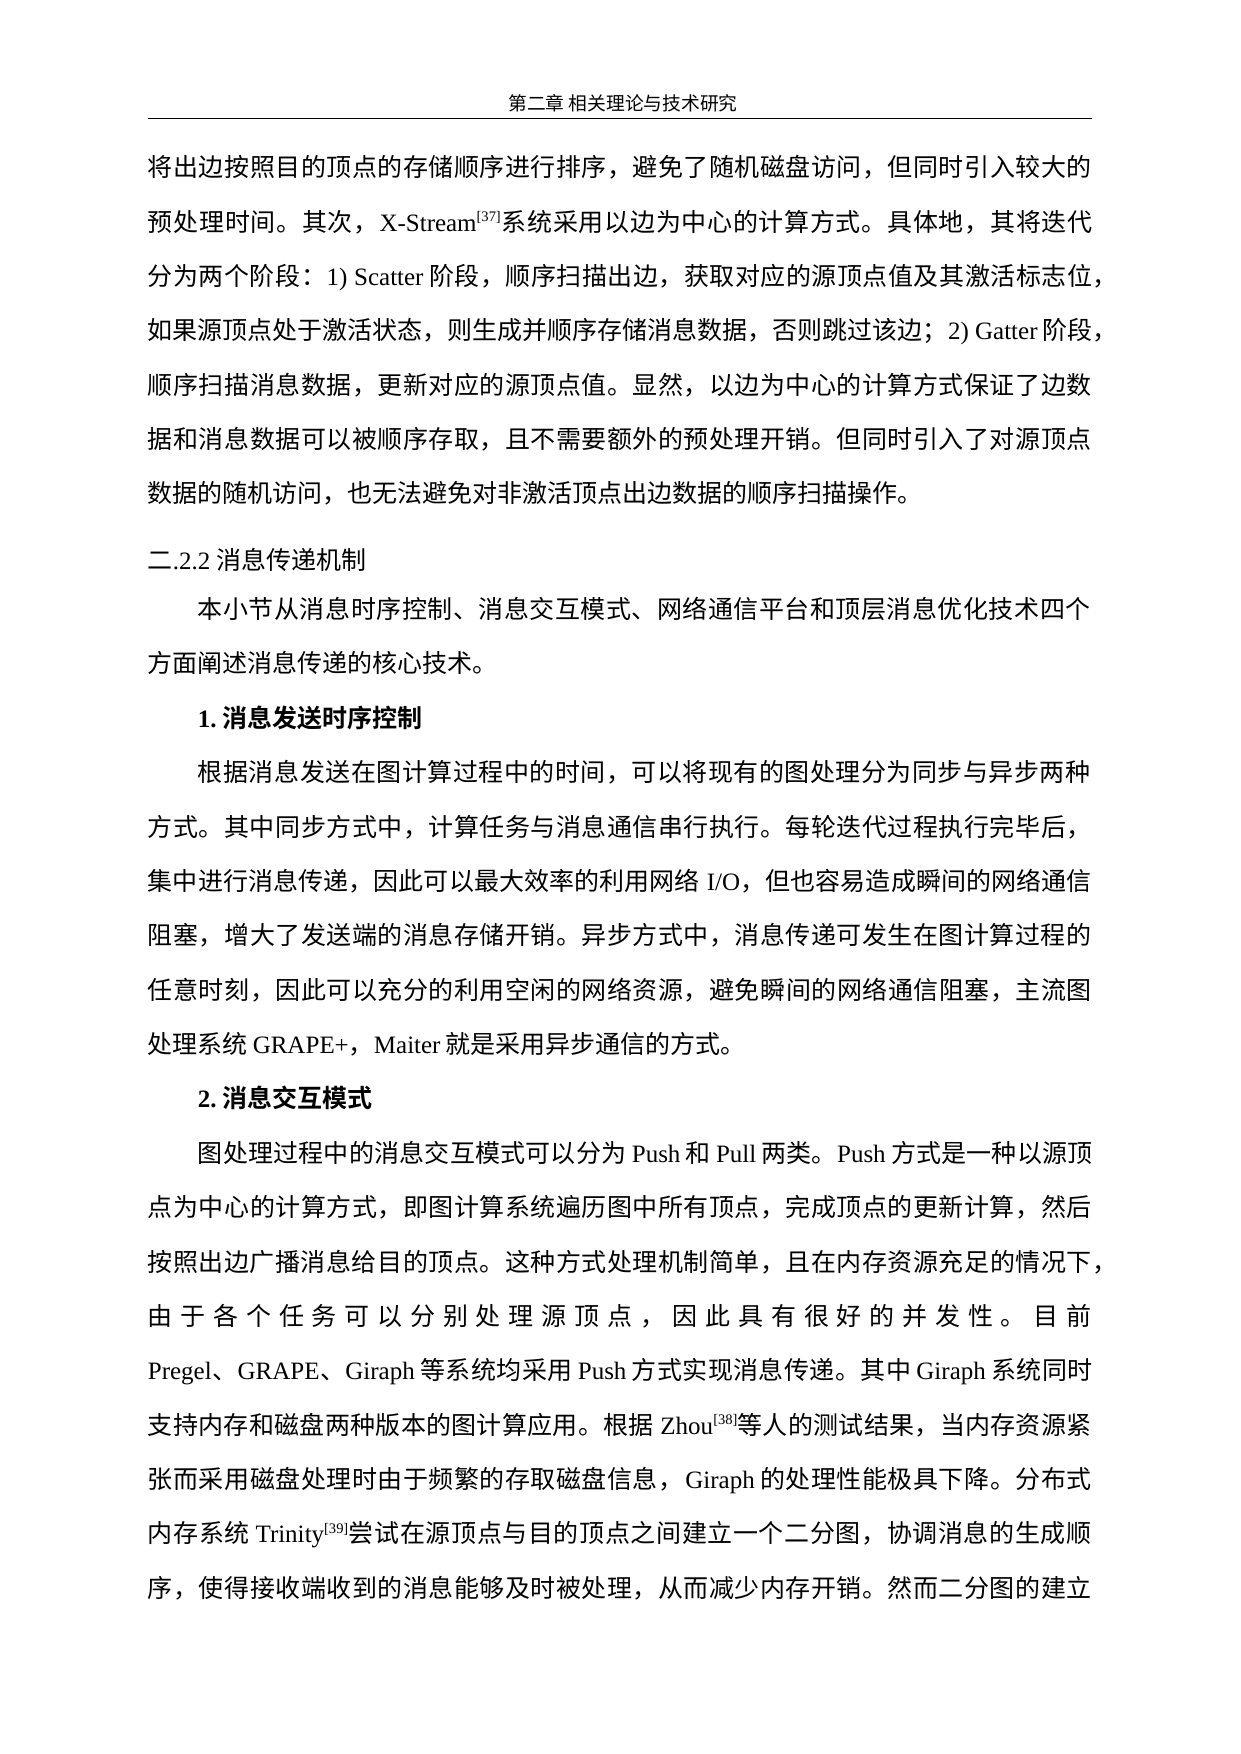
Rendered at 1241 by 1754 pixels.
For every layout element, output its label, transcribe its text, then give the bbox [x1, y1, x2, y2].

text 本小节从消息时序控制、消息交互模式、网络通信平台和顶层消息优化技术四个方面阐述消息传递的核心技术。 [148, 589, 1092, 680]
text 2. 消息交互模式 [148, 1079, 1092, 1115]
text 1. 消息发送时序控制 [148, 698, 1092, 734]
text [148, 148, 1092, 510]
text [148, 1133, 1092, 1604]
text 根据消息发送在图计算过程中的时间，可以将现有的图处理分为同步与异步两种方式。其中同步方式中，计算任务与消息通信串行执行。每轮迭代过程执行完毕后，集中进行消息传递，因此可以最大效率的利用网络I/O，但也容易造成瞬间的网络通信阻塞，增大了发送端的消息存储开销。异步方式中，消息传递可发生在图计算过程的任意时刻，因此可以充分的利用空闲的网络资源，避免瞬间的网络通信阻塞，主流图处理系统GRAPE+，Maiter就是采用异步通信的方式。 [148, 753, 1092, 1061]
subtitle 消息传递机制 [148, 541, 1092, 577]
